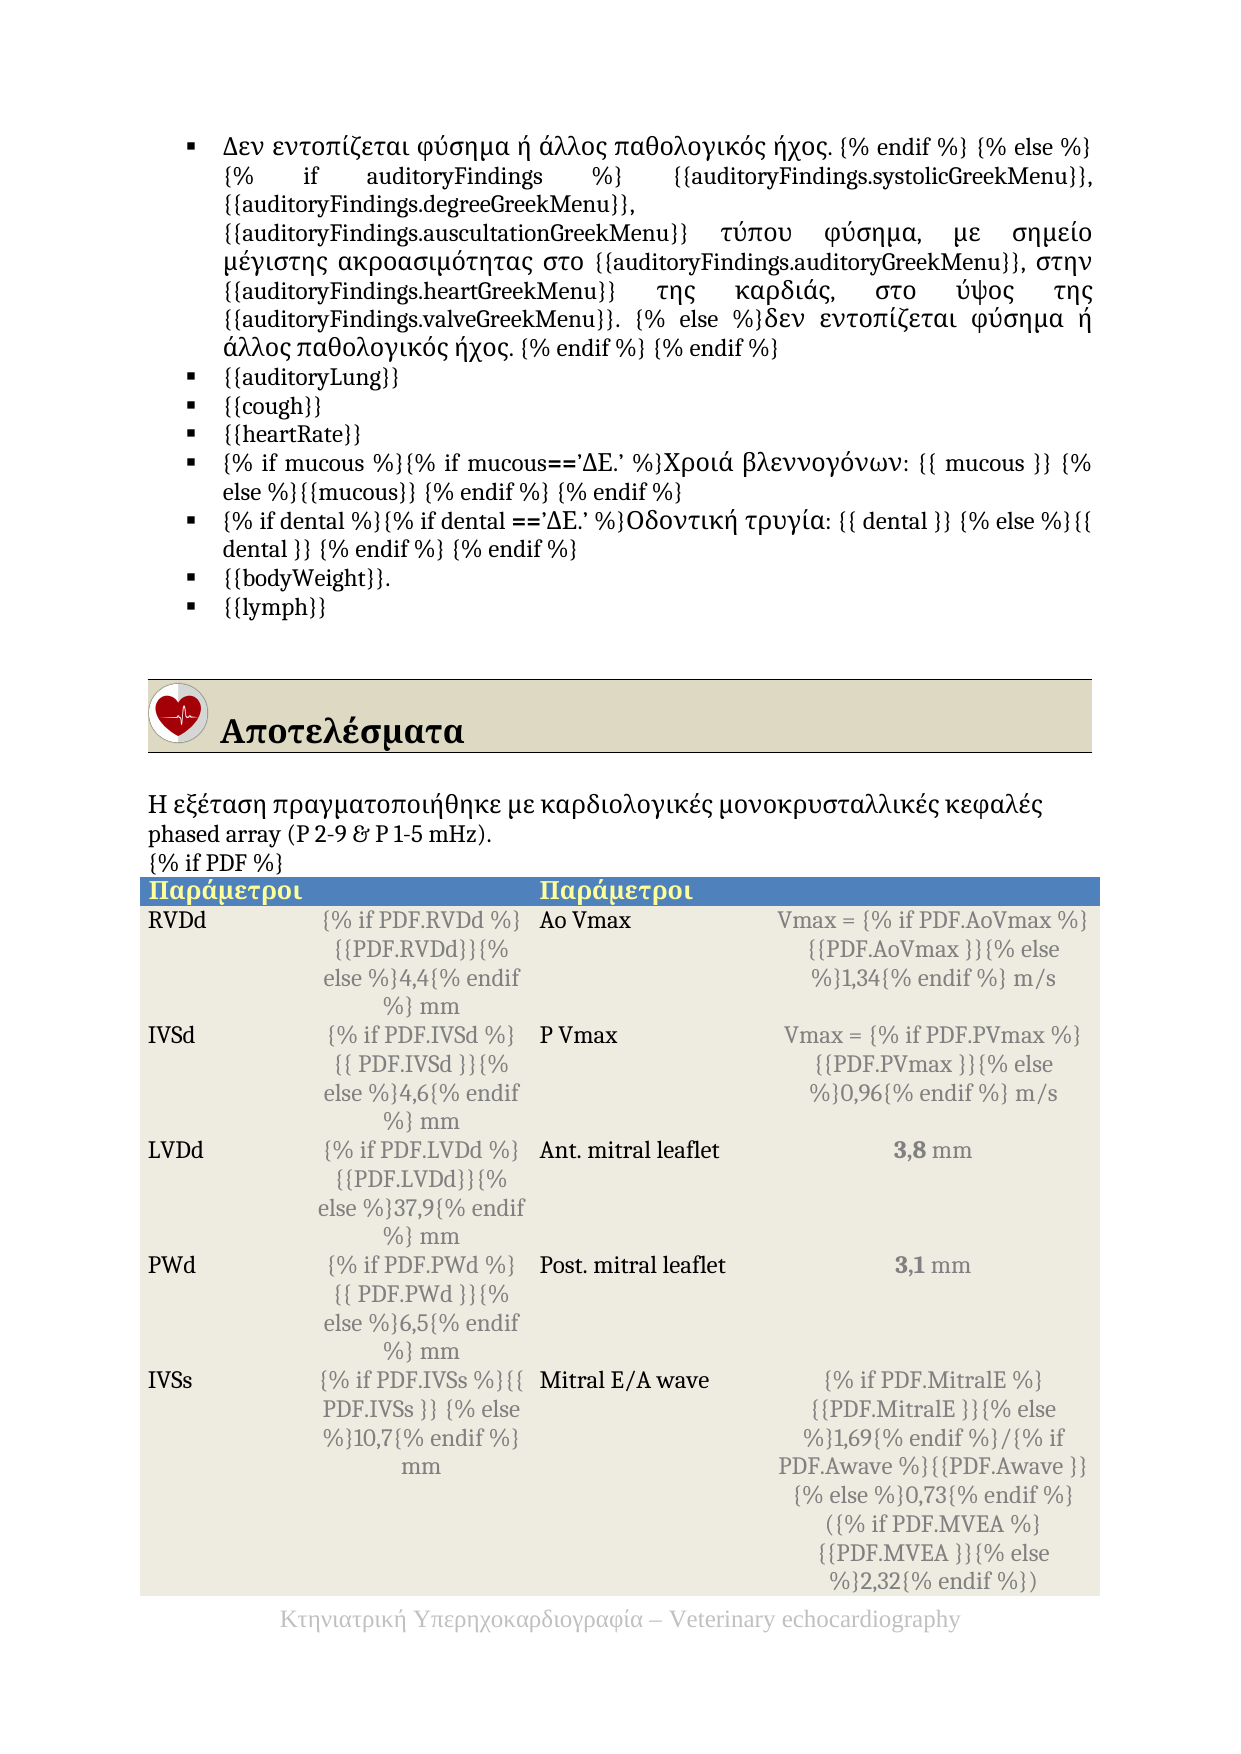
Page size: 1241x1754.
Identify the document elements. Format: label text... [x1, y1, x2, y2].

picture [147, 682, 209, 744]
list {{auditoryLung}} [185, 363, 1092, 392]
table_cell 3,1 mm [766, 1251, 1100, 1366]
table_cell 3,8 mm [766, 1136, 1100, 1251]
table_cell {% if PDF.MitralE %}{{PDF.MitralE }}{% else %}1,69{% endif %}/{% if PDF.Awave %}{{PDF.Awave }}{% else %}0,73{% endif %} ({% if PDF.MVEA %}{{PDF.MVEA }}{% else %}2,32{% endif %}) [766, 1366, 1100, 1596]
list {% if dental %}{% if dental ==’ΔΕ.’ %}Οδοντική τρυγία: {{ dental }} {% else %}{{ dental }} {% endif %} {% endif %} [185, 507, 1092, 564]
text Αποτελέσματα [148, 680, 1092, 752]
table_cell {% if PDF.IVSd %}{{ PDF.IVSd }}{% else %}4,6{% endif %} mm [310, 1021, 532, 1136]
table_cell {% if PDF.PWd %}{{ PDF.PWd }}{% else %}6,5{% endif %} mm [310, 1251, 532, 1366]
list {{heartRate}} [185, 420, 1092, 449]
table_header Παράμετροι [140, 877, 310, 906]
table_cell Post. mitral leaflet [532, 1251, 766, 1366]
table_cell Mitral E/A wave [532, 1366, 766, 1596]
table_header [310, 877, 532, 906]
table_cell PWd [140, 1251, 310, 1366]
list {{lymph}} [185, 593, 1092, 622]
list {{bodyWeight}}. [185, 564, 1092, 593]
table_cell Ant. mitral leaflet [532, 1136, 766, 1251]
table_cell {% if PDF.LVDd %}{{PDF.LVDd}}{% else %}37,9{% endif %} mm [310, 1136, 532, 1251]
text {% if PDF %} [148, 848, 1092, 877]
table_cell IVSs [140, 1366, 310, 1596]
table_header [766, 877, 1100, 906]
list {{cough}} [185, 392, 1092, 420]
table_cell LVDd [140, 1136, 310, 1251]
table_cell RVDd [140, 906, 310, 1021]
table_cell Ao Vmax [532, 906, 766, 1021]
table_cell {% if PDF.IVSs %}{{ PDF.IVSs }} {% else %}10,7{% endif %} mm [310, 1366, 532, 1596]
list Δεν εντοπίζεται φύσημα ή άλλος παθολογικός ήχος. {% endif %} {% else %} {% if auditoryFindings %} {{auditoryFindings.systolicGreekMenu}}, {{auditoryFindings.degreeGreekMenu}}, {{auditoryFindings.auscultationGreekMenu}} τύπου φύσημα, με σημείο μέγιστης ακροασιμότητας στο {{auditoryFindings.auditoryGreekMenu}}, στην {{auditoryFindings.heartGreekMenu}} της καρδιάς, στο ύψος της {{auditoryFindings.valveGreekMenu}}. {% else %}δεν εντοπίζεται φύσημα ή άλλος παθολογικός ήχος. {% endif %} {% endif %} [185, 133, 1092, 363]
list {% if mucous %}{% if mucous==’ΔΕ.’ %}Χροιά βλεννογόνων: {{ mucous }} {% else %}{{mucous}} {% endif %} {% endif %} [185, 449, 1092, 507]
table_cell {% if PDF.RVDd %}{{PDF.RVDd}}{% else %}4,4{% endif %} mm [310, 906, 532, 1021]
table_cell P Vmax [532, 1021, 766, 1136]
text Η εξέταση πραγματοποιήθηκε με καρδιολογικές μονοκρυσταλλικές κεφαλές phased array (P 2-9 & P 1-5 mHz). [148, 791, 1092, 848]
table_cell IVSd [140, 1021, 310, 1136]
table_cell Vmax = {% if PDF.PVmax %}{{PDF.PVmax }}{% else %}0,96{% endif %} m/s [766, 1021, 1100, 1136]
table_header Παράμετροι [532, 877, 766, 906]
table_cell Vmax = {% if PDF.AoVmax %}{{PDF.AoVmax }}{% else %}1,34{% endif %} m/s [766, 906, 1100, 1021]
